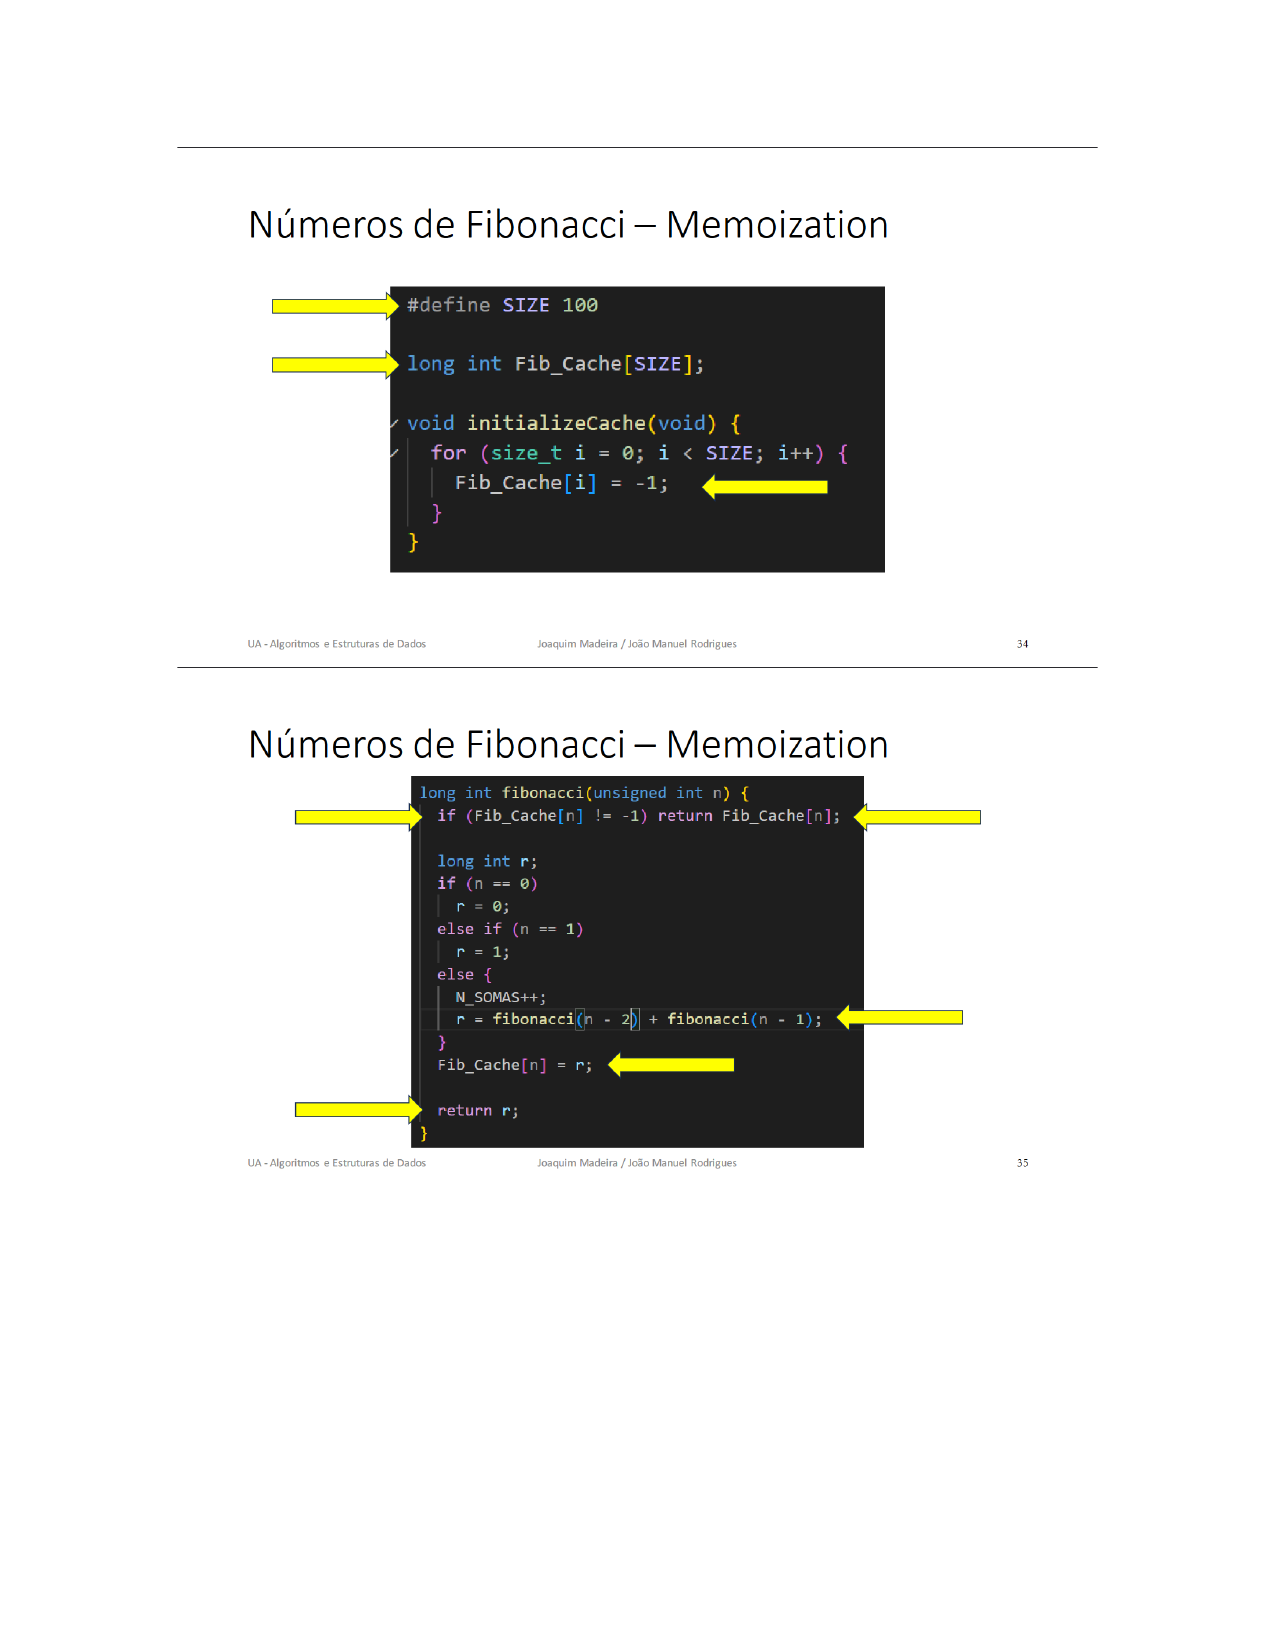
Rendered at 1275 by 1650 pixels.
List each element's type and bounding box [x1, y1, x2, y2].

picture [177, 667, 1098, 1185]
picture [177, 147, 1098, 666]
